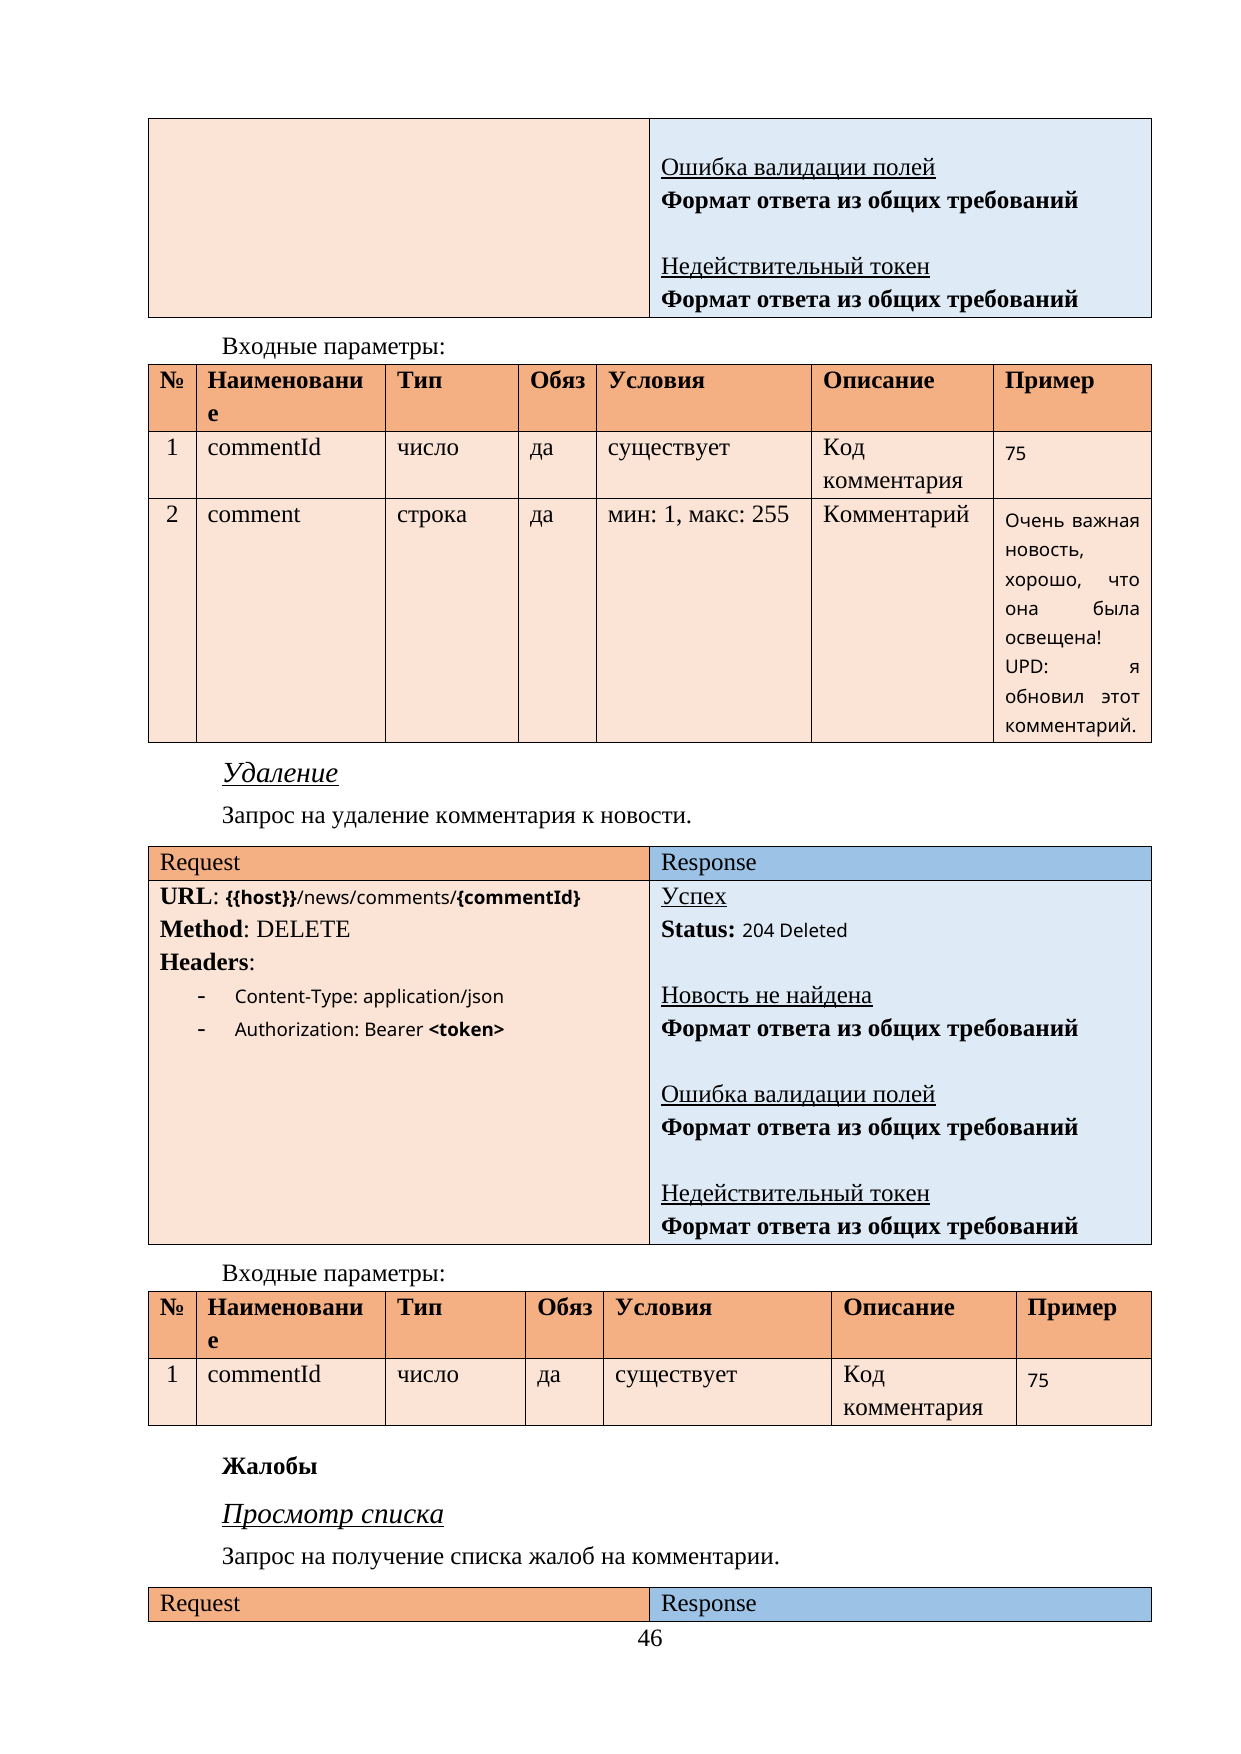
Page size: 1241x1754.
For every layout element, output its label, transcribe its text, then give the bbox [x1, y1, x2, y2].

table_header Пример [994, 365, 1151, 431]
table_header Пример [1017, 1292, 1151, 1358]
table_cell 1 [149, 1359, 196, 1425]
table_cell comment [197, 499, 385, 742]
text Удаление [148, 756, 1152, 789]
table_cell Код комментария [832, 1359, 1016, 1425]
table_cell Код комментария [812, 432, 993, 498]
table_cell да [519, 499, 596, 742]
table_header Request [149, 847, 649, 880]
text Жалобы [148, 1451, 1152, 1480]
table_cell 75 [994, 432, 1151, 498]
table_header Описание [832, 1292, 1016, 1358]
table_cell Успех Status: 204 Deleted Новость не найдена Формат ответа из общих требований Ошибка валидации полей Формат ответа из общих требований Недействительный токен Формат ответа из общих требований [650, 881, 1151, 1244]
table_header Response [650, 847, 1151, 880]
table_header Описание [812, 365, 993, 431]
table_cell число [386, 432, 518, 498]
table_header Request [149, 1588, 649, 1621]
table_header Response [650, 1588, 1151, 1621]
table_header Тип [386, 365, 518, 431]
table_header № [149, 1292, 196, 1358]
table_header Наименование [197, 365, 385, 431]
table_cell 75 [1017, 1359, 1151, 1425]
table_header № [149, 365, 196, 431]
table_cell 2 [149, 499, 196, 742]
table_header Наименование [197, 1292, 385, 1358]
text Входные параметры: [148, 331, 1152, 359]
text Входные параметры: [148, 1258, 1152, 1287]
table_cell commentId [197, 432, 385, 498]
table_cell да [519, 432, 596, 498]
table_cell число [386, 1359, 525, 1425]
table_cell commentId [197, 1359, 385, 1425]
table_cell существует [604, 1359, 831, 1425]
text Просмотр списка [148, 1497, 1152, 1530]
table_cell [650, 119, 1151, 317]
table_header Тип [386, 1292, 525, 1358]
table_cell мин: 1, макс: 255 [597, 499, 811, 742]
table_header Условия [597, 365, 811, 431]
text Запрос на удаление комментария к новости. [148, 800, 1152, 829]
table_header Обяз [519, 365, 596, 431]
table_cell существует [597, 432, 811, 498]
table_cell 1 [149, 432, 196, 498]
table_cell Очень важная новость, хорошо, что она была освещена! UPD: я обновил этот комментарий. [994, 499, 1151, 742]
table_cell URL: {{host}}/news/comments/{commentId} Method: DELETE Headers: Content-Type: application/json Authorization: Bearer <token> [149, 881, 649, 1244]
table_cell Комментарий [812, 499, 993, 742]
table_header Обяз [526, 1292, 603, 1358]
table_cell строка [386, 499, 518, 742]
table_header Условия [604, 1292, 831, 1358]
text Запрос на получение списка жалоб на комментарии. [148, 1541, 1152, 1570]
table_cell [149, 119, 649, 317]
table_cell да [526, 1359, 603, 1425]
